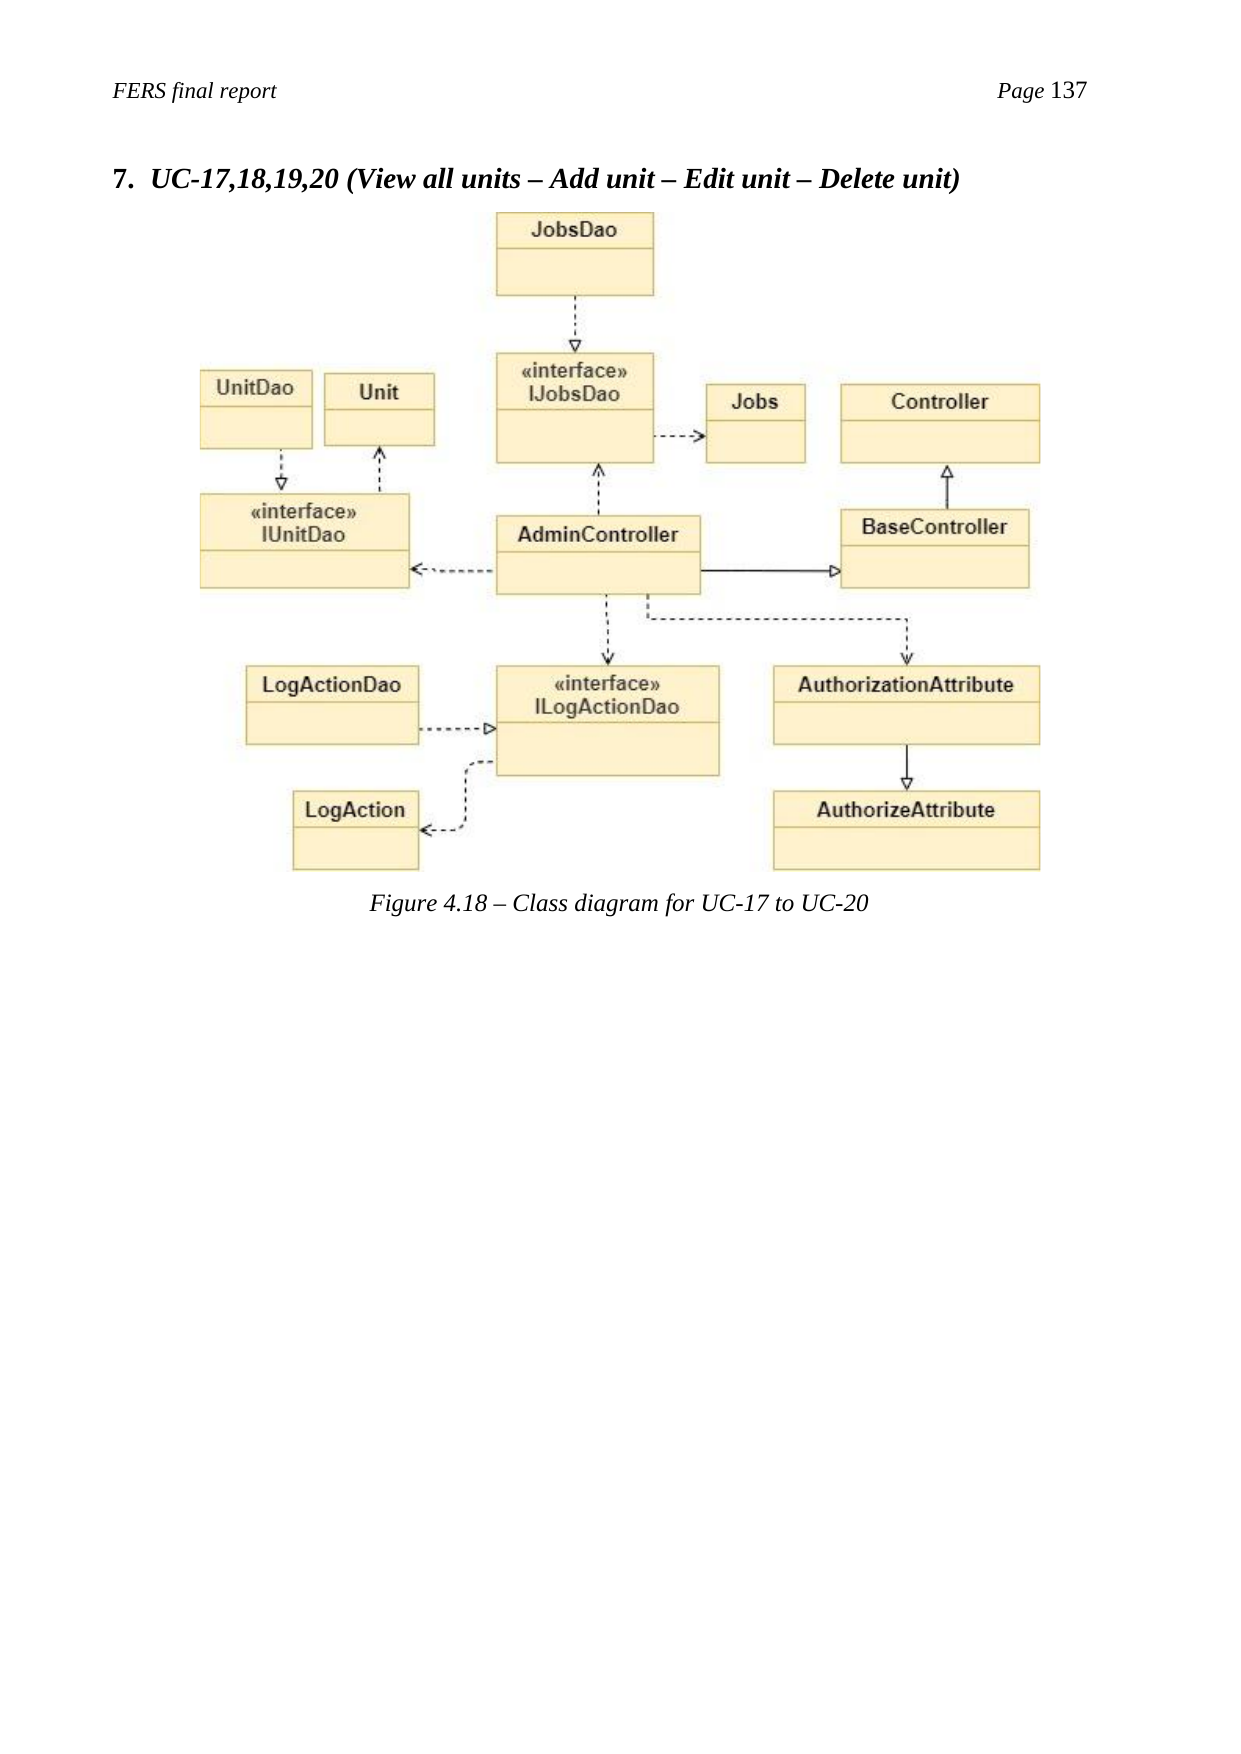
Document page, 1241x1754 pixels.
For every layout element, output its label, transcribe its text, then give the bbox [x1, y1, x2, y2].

subtitle UC-17,18,19,20 (View all units – Add unit – Edit unit – Delete unit) [112, 161, 1128, 195]
picture [199, 212, 1041, 872]
text Figure 4.18 – Class diagram for UC-17 to UC-20 [112, 888, 1128, 917]
